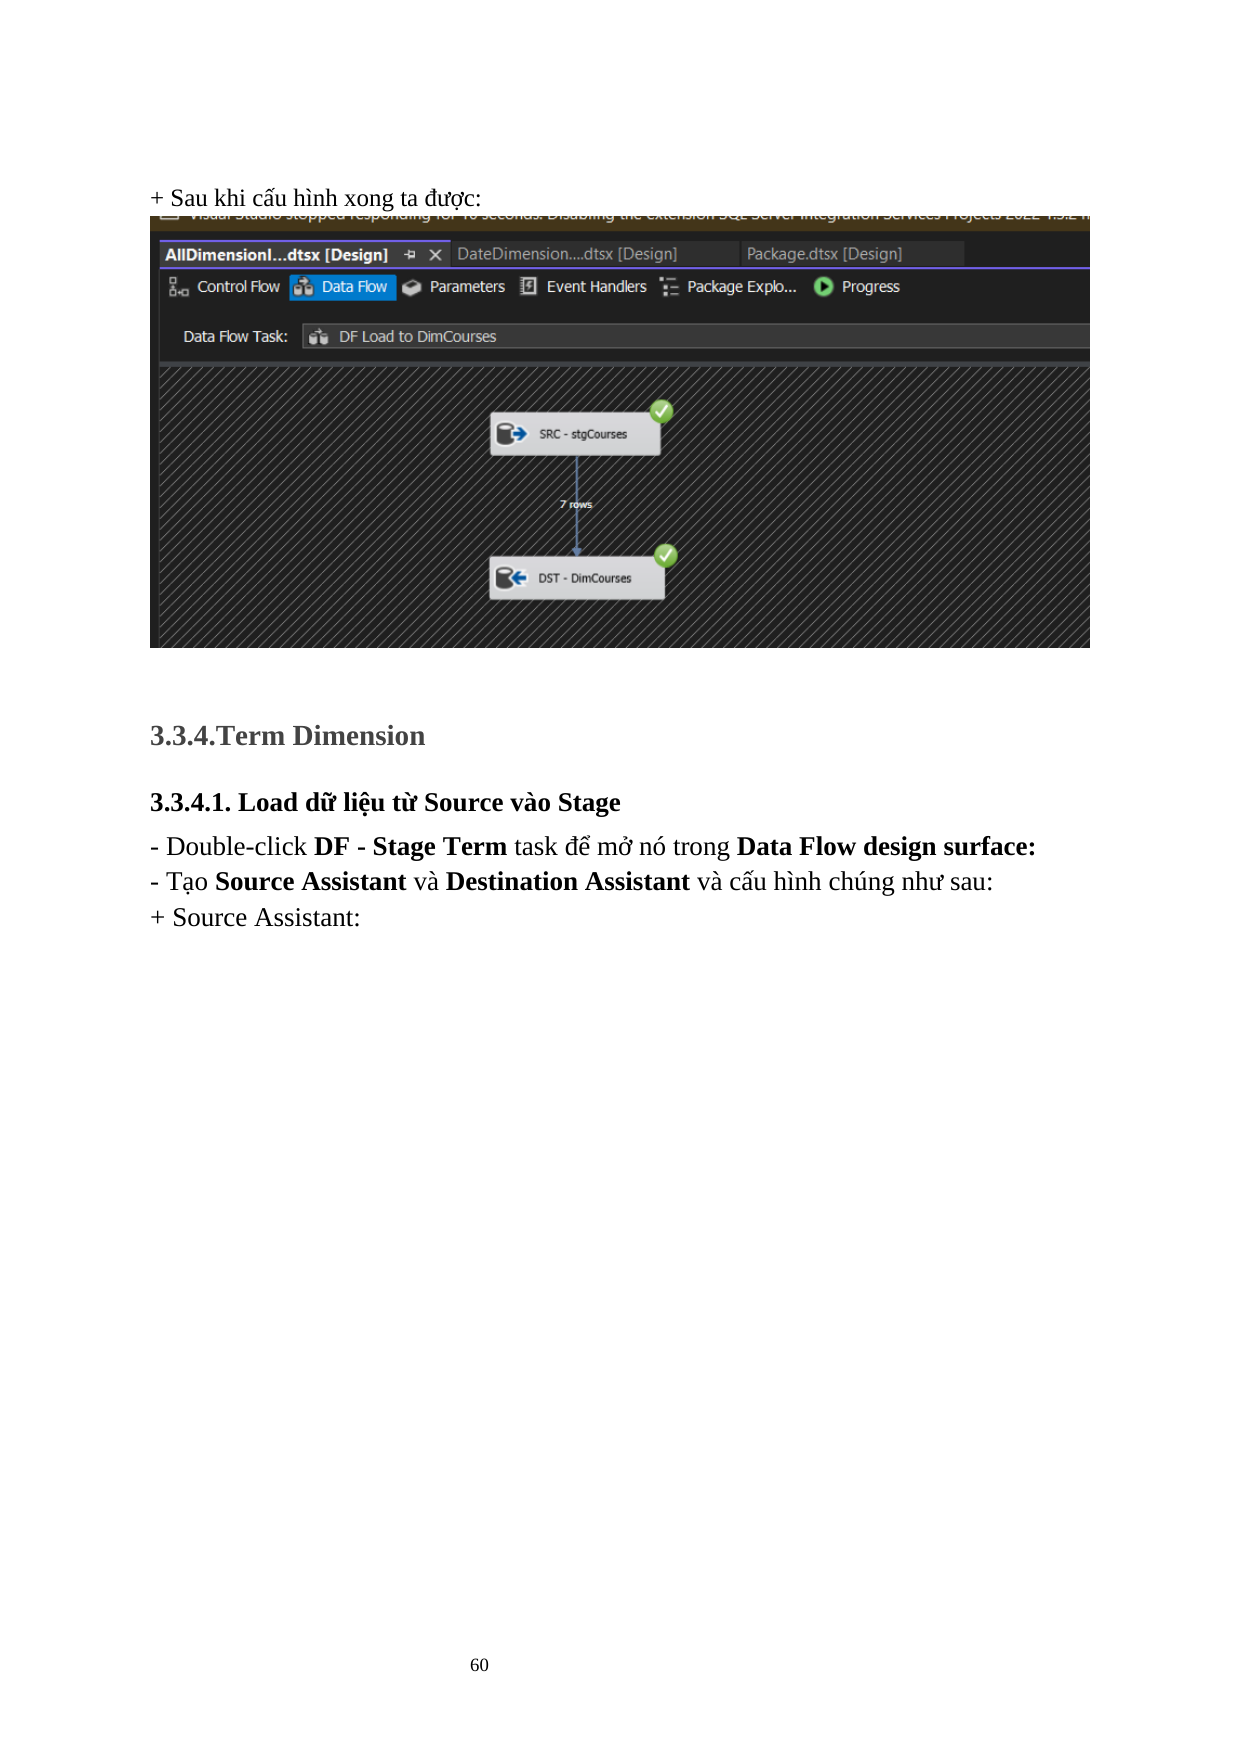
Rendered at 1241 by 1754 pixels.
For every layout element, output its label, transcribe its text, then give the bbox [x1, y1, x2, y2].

subtitle 3.3.4.1. Load dữ liệu từ Source vào Stage [150, 786, 1090, 817]
text + Sau khi cấu hình xong ta được: [150, 183, 1090, 212]
subtitle 3.3.4.Term Dimension [150, 718, 1090, 751]
text - Tạo Source Assistant và Destination Assistant và cấu hình chúng như sau: [150, 865, 1090, 897]
text - Double-click DF - Stage Term task để mở nó trong Data Flow design surface: [150, 830, 1090, 861]
picture [150, 216, 1090, 648]
text + Source Assistant: [150, 901, 1090, 932]
